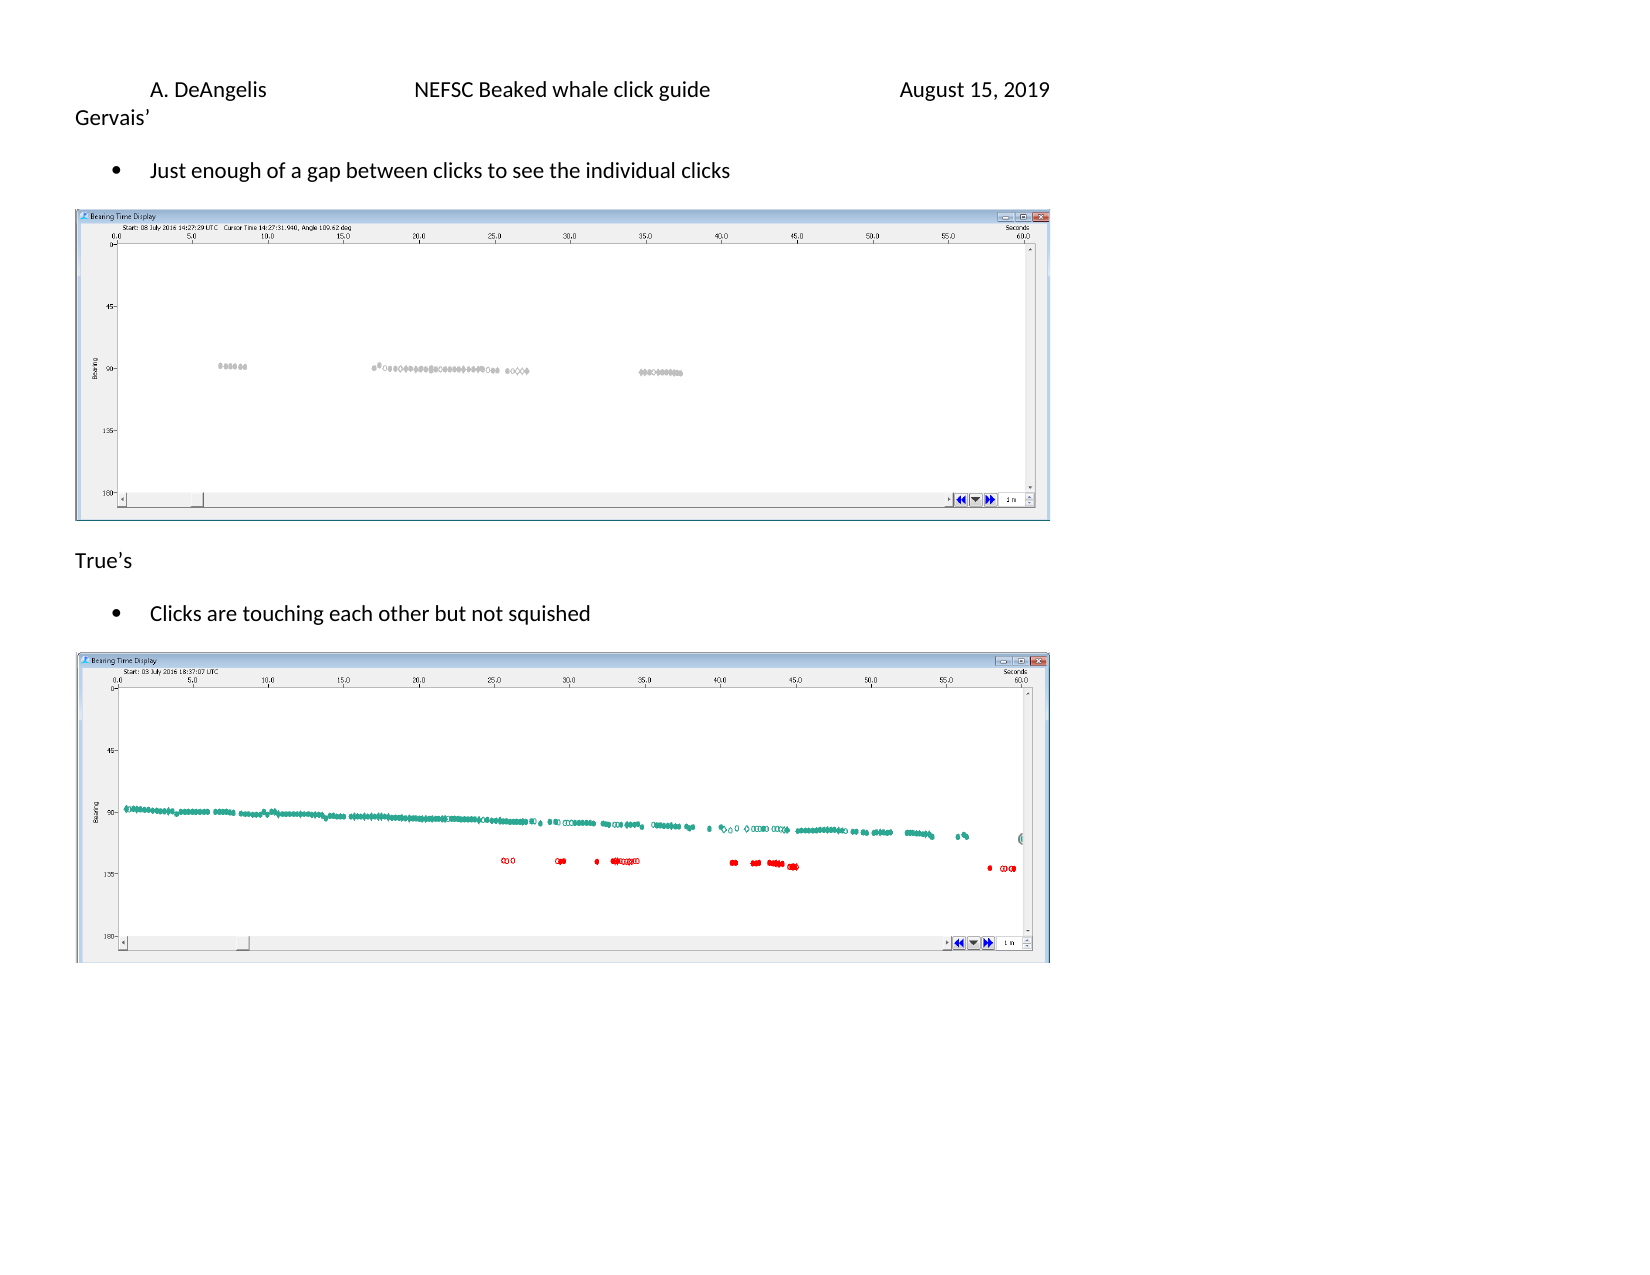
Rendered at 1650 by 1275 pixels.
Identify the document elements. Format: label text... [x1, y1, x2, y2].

text True’s [75, 546, 1575, 574]
picture [75, 652, 1050, 963]
list Clicks are touching each other but not squished [112, 599, 1575, 627]
list Just enough of a gap between clicks to see the individual clicks [112, 156, 1575, 184]
text Gervais’ [75, 103, 1575, 131]
picture [75, 209, 1050, 521]
